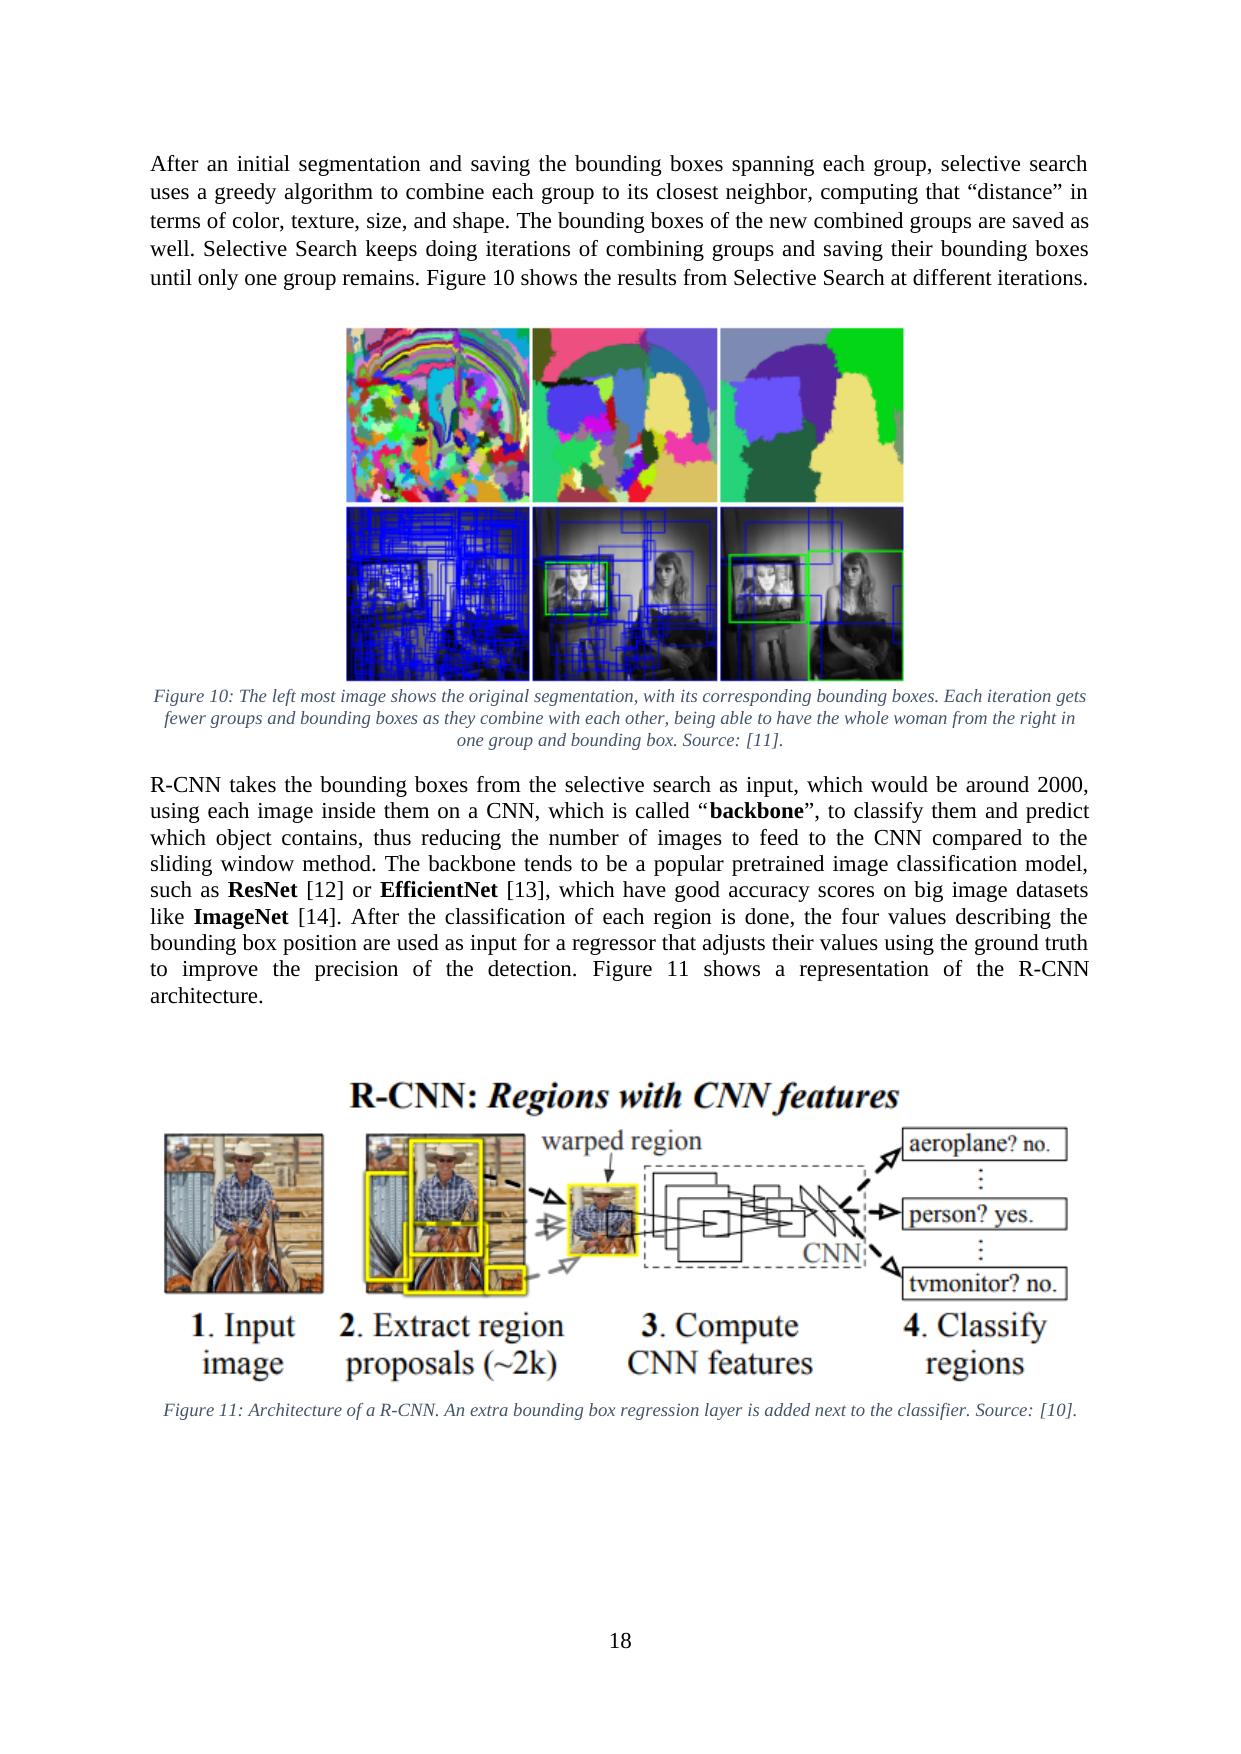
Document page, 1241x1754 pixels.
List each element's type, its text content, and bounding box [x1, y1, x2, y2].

text Figure 10: The left most image shows the original segmentation, with its corresponding bounding boxes. Each iteration gets fewer groups and bounding boxes as they combine with each other, being able to have the whole woman from the right in one group and bounding box. Source: [11]. [150, 685, 1090, 750]
picture [331, 308, 910, 686]
picture [150, 1060, 1091, 1400]
text After an initial segmentation and saving the bounding boxes spanning each group, selective search uses a greedy algorithm to combine each group to its closest neighbor, computing that “distance” in terms of color, texture, size, and shape. The bounding boxes of the new combined groups are saved as well. Selective Search keeps doing iterations of combining groups and saving their bounding boxes until only one group remains. Figure 10 shows the results from Selective Search at different iterations. [150, 150, 1090, 290]
text R-CNN takes the bounding boxes from the selective search as input, which would be around 2000, using each image inside them on a CNN, which is called “backbone”, to classify them and predict which object contains, thus reducing the number of images to feed to the CNN compared to the sliding window method. The backbone tends to be a popular pretrained image classification model, such as ResNet [12] or EfficientNet [13], which have good accuracy scores on big image datasets like ImageNet [14]. After the classification of each region is done, the four values describing the bounding box position are used as input for a regressor that adjusts their values using the ground truth to improve the precision of the detection. Figure 11 shows a representation of the R-CNN architecture. [150, 771, 1090, 1008]
text Figure 11: Architecture of a R-CNN. An extra bounding box regression layer is added next to the classifier. Source: [10]. [150, 1400, 1090, 1421]
